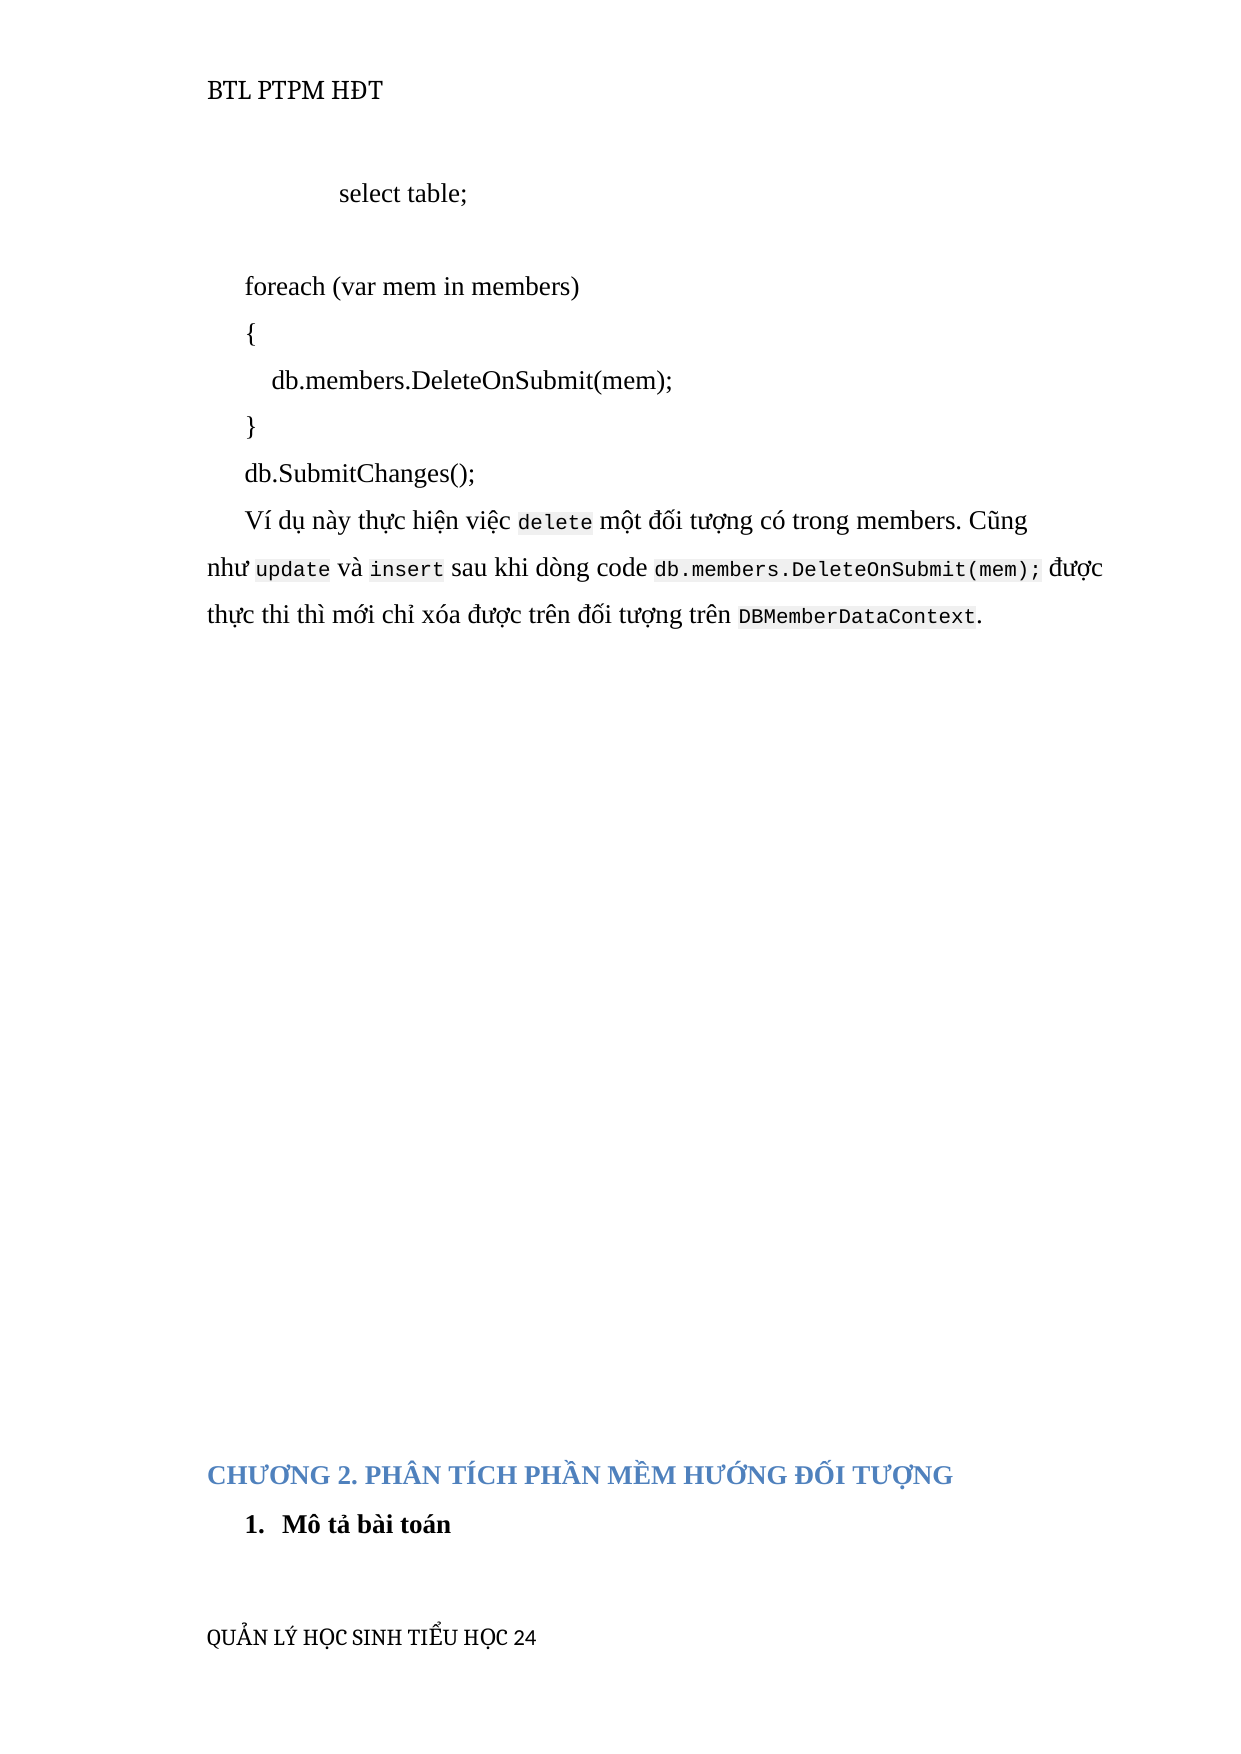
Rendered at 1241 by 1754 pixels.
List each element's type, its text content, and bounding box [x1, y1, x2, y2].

text { [207, 317, 1122, 348]
list Mô tả bài toán [244, 1508, 1122, 1539]
text db.members.DeleteOnSubmit(mem); [207, 364, 1122, 395]
text } [207, 411, 1122, 442]
text select table; [207, 177, 1122, 208]
text Ví dụ này thực hiện việc delete một đối tượng có trong members. Cũng như update và insert sau khi dòng code db.members.DeleteOnSubmit(mem); được thực thi thì mới chỉ xóa được trên đối tượng trên DBMemberDataContext. [207, 504, 1122, 629]
text db.SubmitChanges(); [207, 457, 1122, 488]
text CHƯƠNG 2. PHÂN TÍCH PHẦN MỀM HƯỚNG ĐỐI TƯỢNG [207, 1459, 1122, 1491]
text foreach (var mem in members) [207, 271, 1122, 302]
